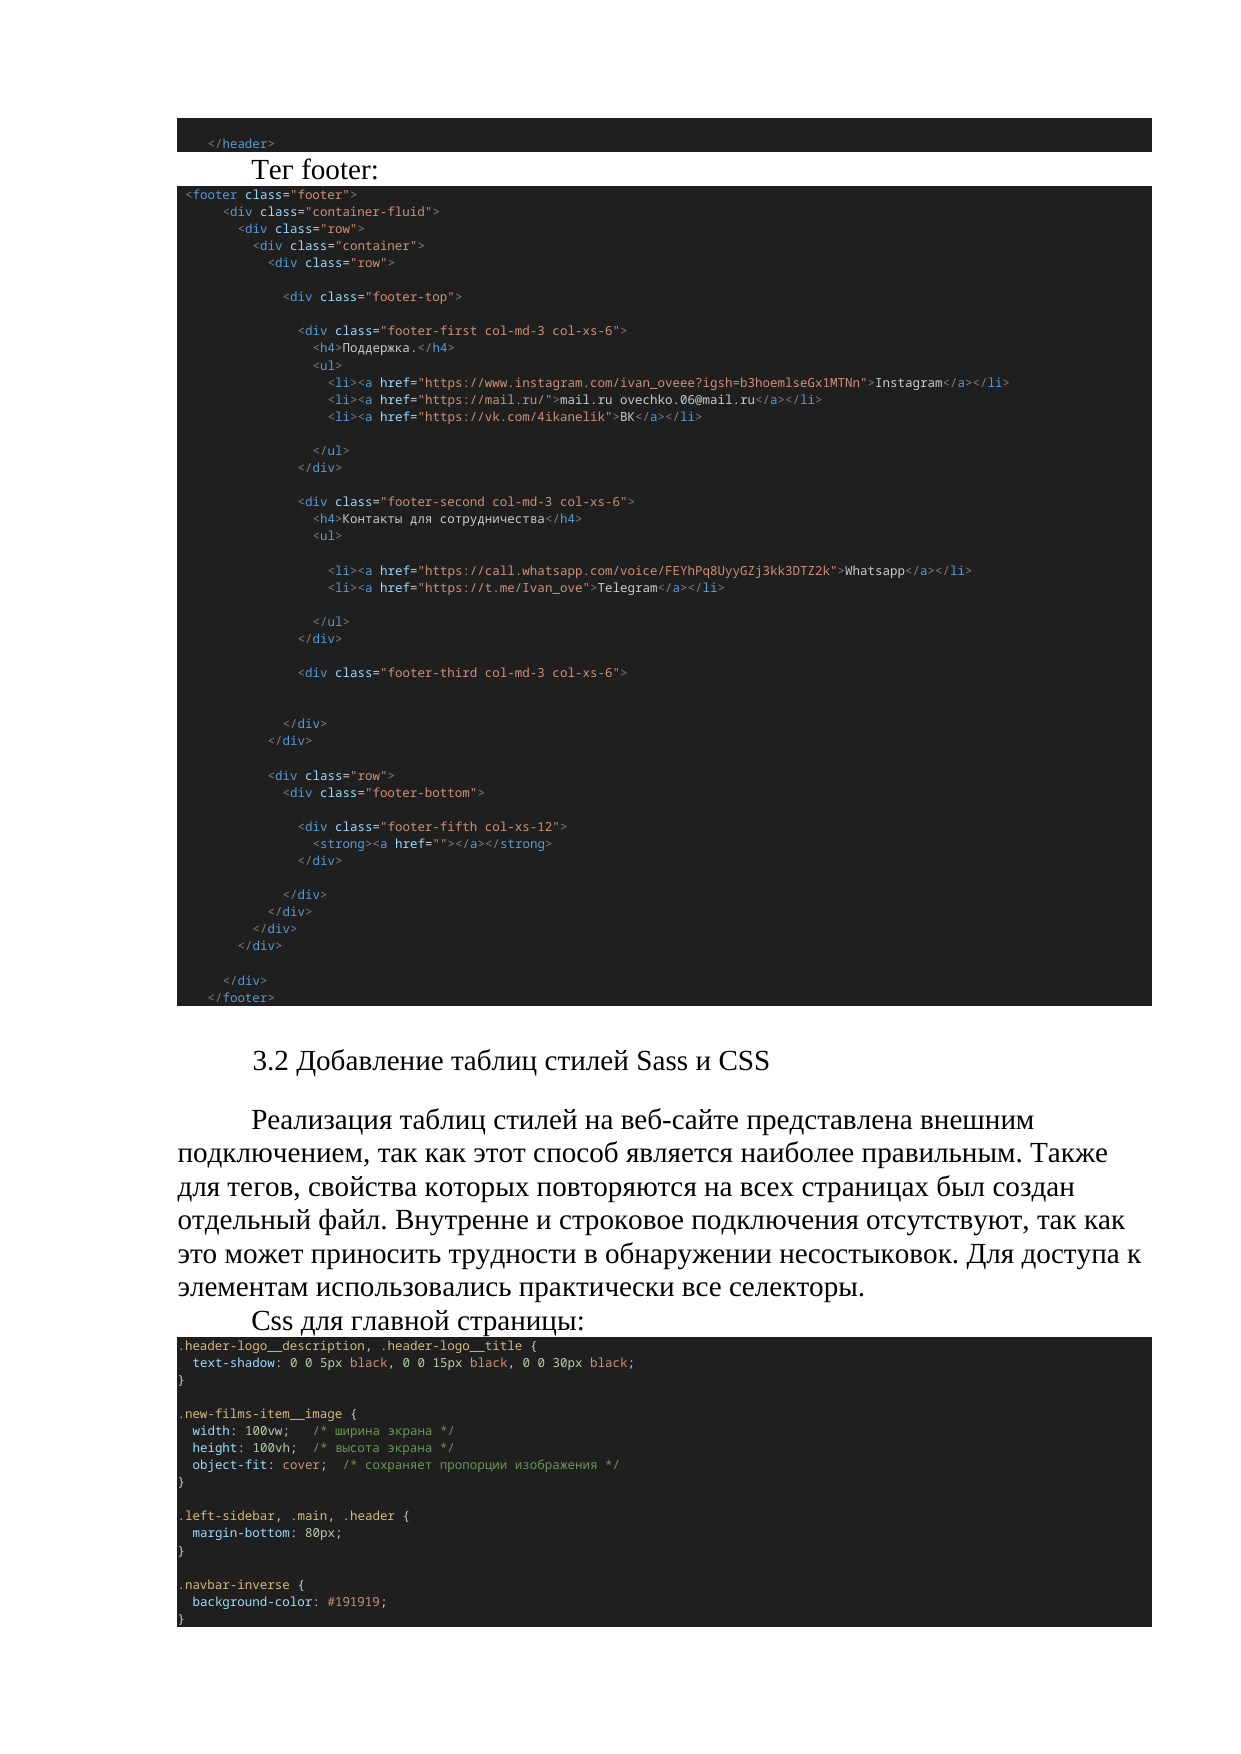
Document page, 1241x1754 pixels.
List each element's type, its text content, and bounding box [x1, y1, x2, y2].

text <ul> [177, 527, 1152, 544]
text </ul> [177, 613, 1152, 630]
text <div class="row"> [177, 767, 1152, 784]
text text-shadow: 0 0 5px black, 0 0 15px black, 0 0 30px black; [177, 1354, 1152, 1371]
text </div> [177, 972, 1152, 989]
text } [177, 1542, 1152, 1559]
text <div class="container-fluid"> [177, 203, 1152, 220]
text <li><a href="https://www.instagram.com/ivan_oveee?igsh=b3hoemlseGx1MTNn">Instagram</a></li> [177, 374, 1152, 391]
text </div> [177, 852, 1152, 869]
text } [177, 1473, 1152, 1490]
text </div> [177, 732, 1152, 749]
text <div class="container"> [177, 237, 1152, 254]
text </header> [177, 135, 1152, 152]
text width: 100vw; /* ширина экрана */ [177, 1422, 1152, 1439]
text </div> [177, 715, 1152, 732]
text height: 100vh; /* высота экрана */ [177, 1439, 1152, 1456]
text </div> [177, 459, 1152, 476]
text </div> [177, 937, 1152, 954]
text 3.2 Добавление таблиц стилей Sass и CSS [252, 1043, 1152, 1077]
text } [177, 1371, 1152, 1388]
text <h4>Контакты для сотрудничества</h4> [177, 510, 1152, 527]
text .new-films-item__image { [177, 1405, 1152, 1422]
text </div> [177, 903, 1152, 920]
text <div class="footer-third col-md-3 col-xs-6"> [177, 664, 1152, 681]
text Реализация таблиц стилей на веб-сайте представлена внешним подключением, так как этот способ является наиболее правильным. Также для тегов, свойства которых повторяются на всех страницах был создан отдельный файл. Внутренне и строковое подключения отсутствуют, так как это может приносить трудности в обнаружении несостыковок. Для доступа к элементам использовались практически все селекторы. [177, 1102, 1152, 1303]
text <footer class="footer"> [177, 186, 1152, 203]
text .navbar-inverse { [177, 1576, 1152, 1593]
text <div class="footer-top"> [177, 288, 1152, 305]
text </div> [177, 920, 1152, 937]
text <strong><a href=""></a></strong> [177, 835, 1152, 852]
text Css для главной страницы: [177, 1303, 1152, 1337]
text <li><a href="https://t.me/Ivan_ove">Telegram</a></li> [177, 579, 1152, 596]
text .header-logo__description, .header-logo__title { [177, 1337, 1152, 1354]
text <div class="footer-second col-md-3 col-xs-6"> [177, 493, 1152, 510]
text </div> [177, 630, 1152, 647]
text </ul> [177, 442, 1152, 459]
text margin-bottom: 80px; [177, 1524, 1152, 1542]
text background-color: #191919; [177, 1593, 1152, 1610]
text <div class="row"> [177, 254, 1152, 271]
text <li><a href="https://call.whatsapp.com/voice/FEYhPq8UyyGZj3kk3DTZ2k">Whatsapp</a></li> [177, 562, 1152, 579]
text <ul> [177, 357, 1152, 374]
text <li><a href="https://mail.ru/">mail.ru ovechko.06@mail.ru</a></li> [177, 391, 1152, 408]
text <div class="footer-fifth col-xs-12"> [177, 818, 1152, 835]
text <div class="row"> [177, 220, 1152, 237]
text <div class="footer-first col-md-3 col-xs-6"> [177, 322, 1152, 339]
text object-fit: cover; /* сохраняет пропорции изображения */ [177, 1456, 1152, 1473]
text <div class="footer-bottom"> [177, 784, 1152, 801]
text <li><a href="https://vk.com/4ikanelik">ВК</a></li> [177, 408, 1152, 425]
text </footer> [177, 989, 1152, 1006]
text } [177, 1610, 1152, 1627]
text .left-sidebar, .main, .header { [177, 1507, 1152, 1524]
text </div> [177, 886, 1152, 903]
text <h4>Поддержка.</h4> [177, 339, 1152, 357]
text Тег footer: [177, 152, 1152, 186]
